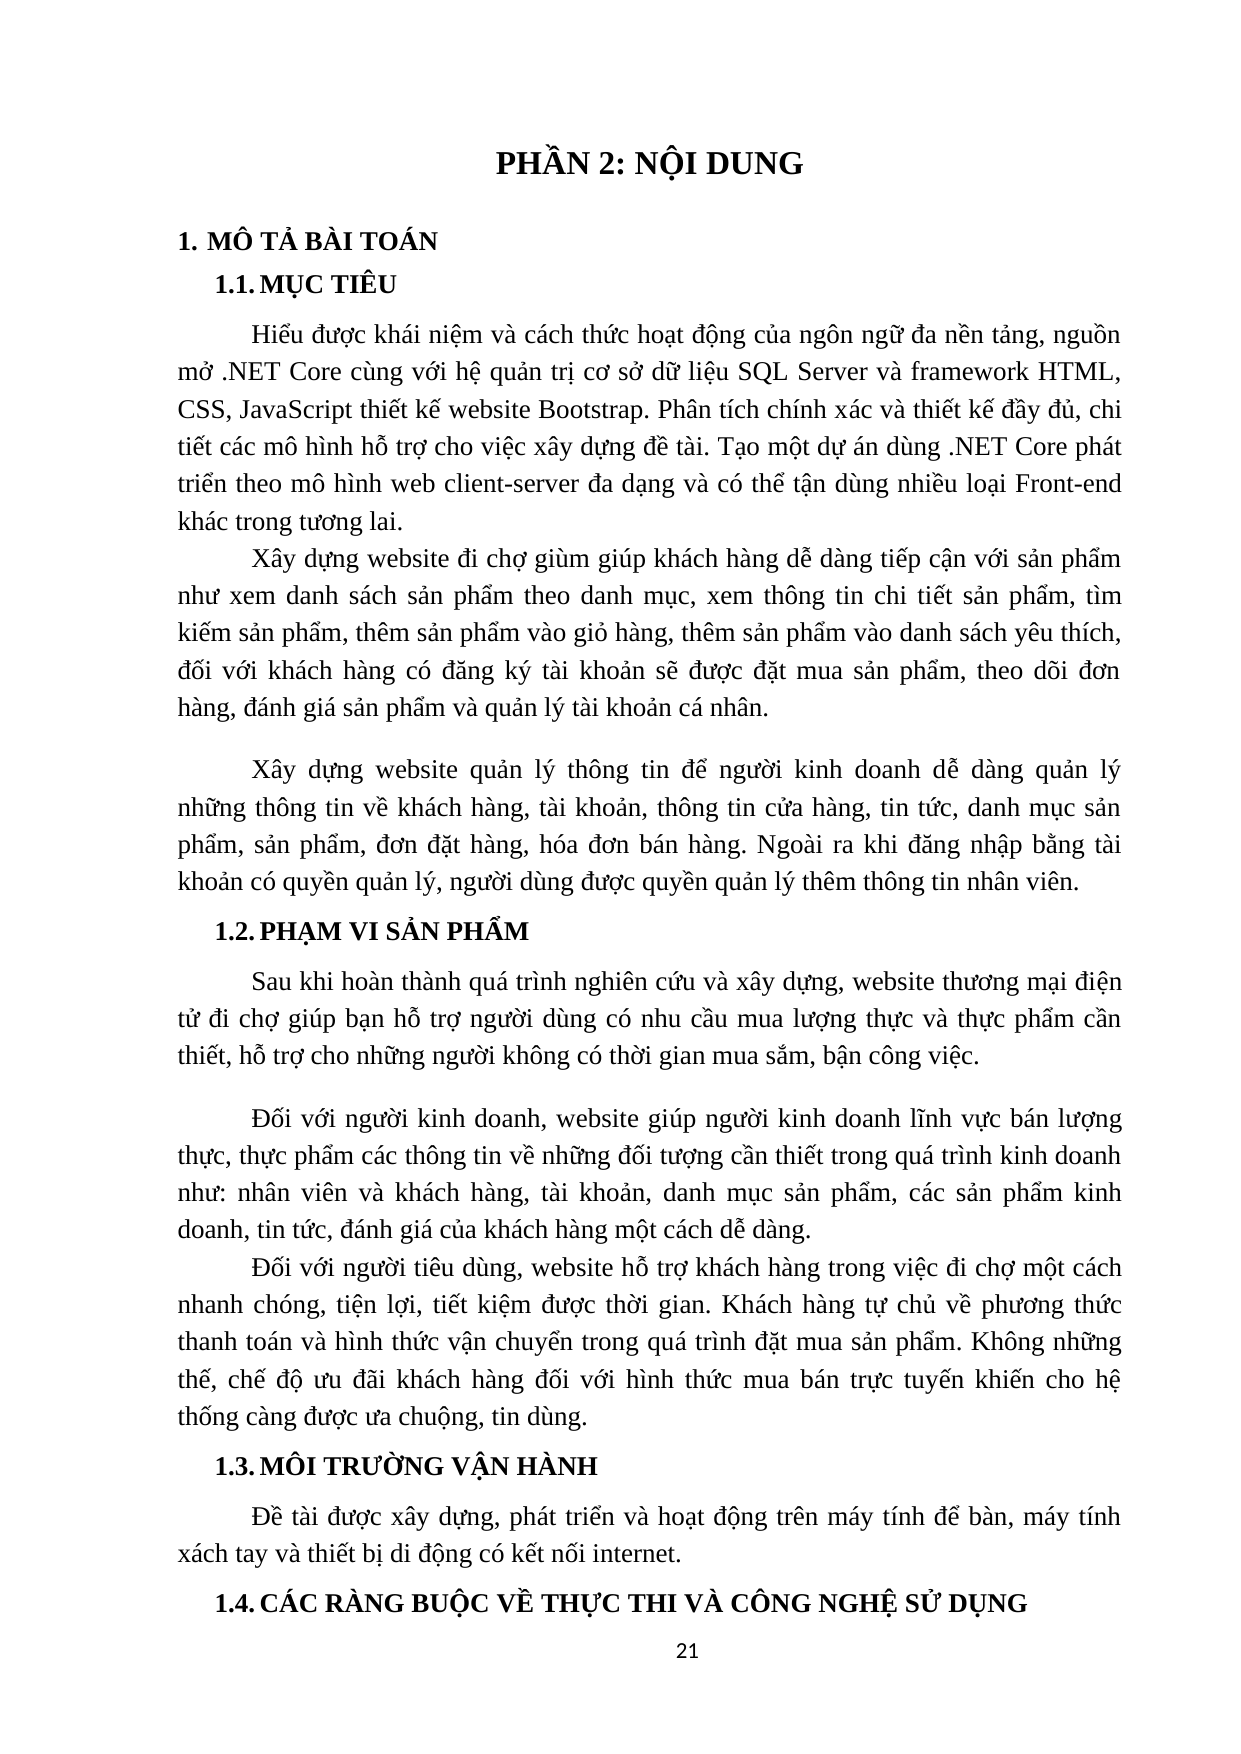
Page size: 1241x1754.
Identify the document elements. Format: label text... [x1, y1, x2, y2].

text Đối với người tiêu dùng, website hỗ trợ khách hàng trong việc đi chợ một cách nhanh chóng, tiện lợi, tiết kiệm được thời gian. Khách hàng tự chủ về phương thức thanh toán và hình thức vận chuyển trong quá trình đặt mua sản phẩm. Không những thế, chế độ ưu đãi khách hàng đối với hình thức mua bán trực tuyến khiến cho hệ thống càng được ưa chuộng, tin dùng. [177, 1251, 1122, 1431]
list MỤC TIÊU [214, 268, 1122, 299]
subtitle MÔ TẢ BÀI TOÁN [177, 225, 1122, 256]
text Xây dựng website đi chợ giùm giúp khách hàng dễ dàng tiếp cận với sản phẩm như xem danh sách sản phẩm theo danh mục, xem thông tin chi tiết sản phẩm, tìm kiếm sản phẩm, thêm sản phẩm vào giỏ hàng, thêm sản phẩm vào danh sách yêu thích, đối với khách hàng có đăng ký tài khoản sẽ được đặt mua sản phẩm, theo dõi đơn hàng, đánh giá sản phẩm và quản lý tài khoản cá nhân. [177, 542, 1122, 722]
text Đối với người kinh doanh, website giúp người kinh doanh lĩnh vực bán lượng thực, thực phẩm các thông tin về những đối tượng cần thiết trong quá trình kinh doanh như: nhân viên và khách hàng, tài khoản, danh mục sản phẩm, các sản phẩm kinh doanh, tin tức, đánh giá của khách hàng một cách dễ dàng. [177, 1102, 1122, 1245]
text Sau khi hoàn thành quá trình nghiên cứu và xây dựng, website thương mại điện tử đi chợ giúp bạn hỗ trợ người dùng có nhu cầu mua lượng thực và thực phẩm cần thiết, hỗ trợ cho những người không có thời gian mua sắm, bận công việc. [177, 965, 1122, 1071]
text Hiểu được khái niệm và cách thức hoạt động của ngôn ngữ đa nền tảng, nguồn mở .NET Core cùng với hệ quản trị cơ sở dữ liệu SQL Server và framework HTML, CSS, JavaScript thiết kế website Bootstrap. Phân tích chính xác và thiết kế đầy đủ, chi tiết các mô hình hỗ trợ cho việc xây dựng đề tài. Tạo một dự án dùng .NET Core phát triển theo mô hình web client-server đa dạng và có thể tận dùng nhiều loại Front-end khác trong tương lai. [177, 318, 1122, 536]
list PHẠM VI SẢN PHẨM [214, 915, 1122, 946]
subtitle PHẦN 2: NỘI DUNG [177, 143, 1122, 181]
list MÔI TRƯỜNG VẬN HÀNH [214, 1450, 1122, 1481]
list CÁC RÀNG BUỘC VỀ THỰC THI VÀ CÔNG NGHỆ SỬ DỤNG [214, 1587, 1122, 1618]
text Đề tài được xây dựng, phát triển và hoạt động trên máy tính để bàn, máy tính xách tay và thiết bị di động có kết nối internet. [177, 1499, 1122, 1568]
text Xây dựng website quản lý thông tin để người kinh doanh dễ dàng quản lý những thông tin về khách hàng, tài khoản, thông tin cửa hàng, tin tức, danh mục sản phẩm, sản phẩm, đơn đặt hàng, hóa đơn bán hàng. Ngoài ra khi đăng nhập bằng tài khoản có quyền quản lý, người dùng được quyền quản lý thêm thông tin nhân viên. [177, 753, 1122, 896]
